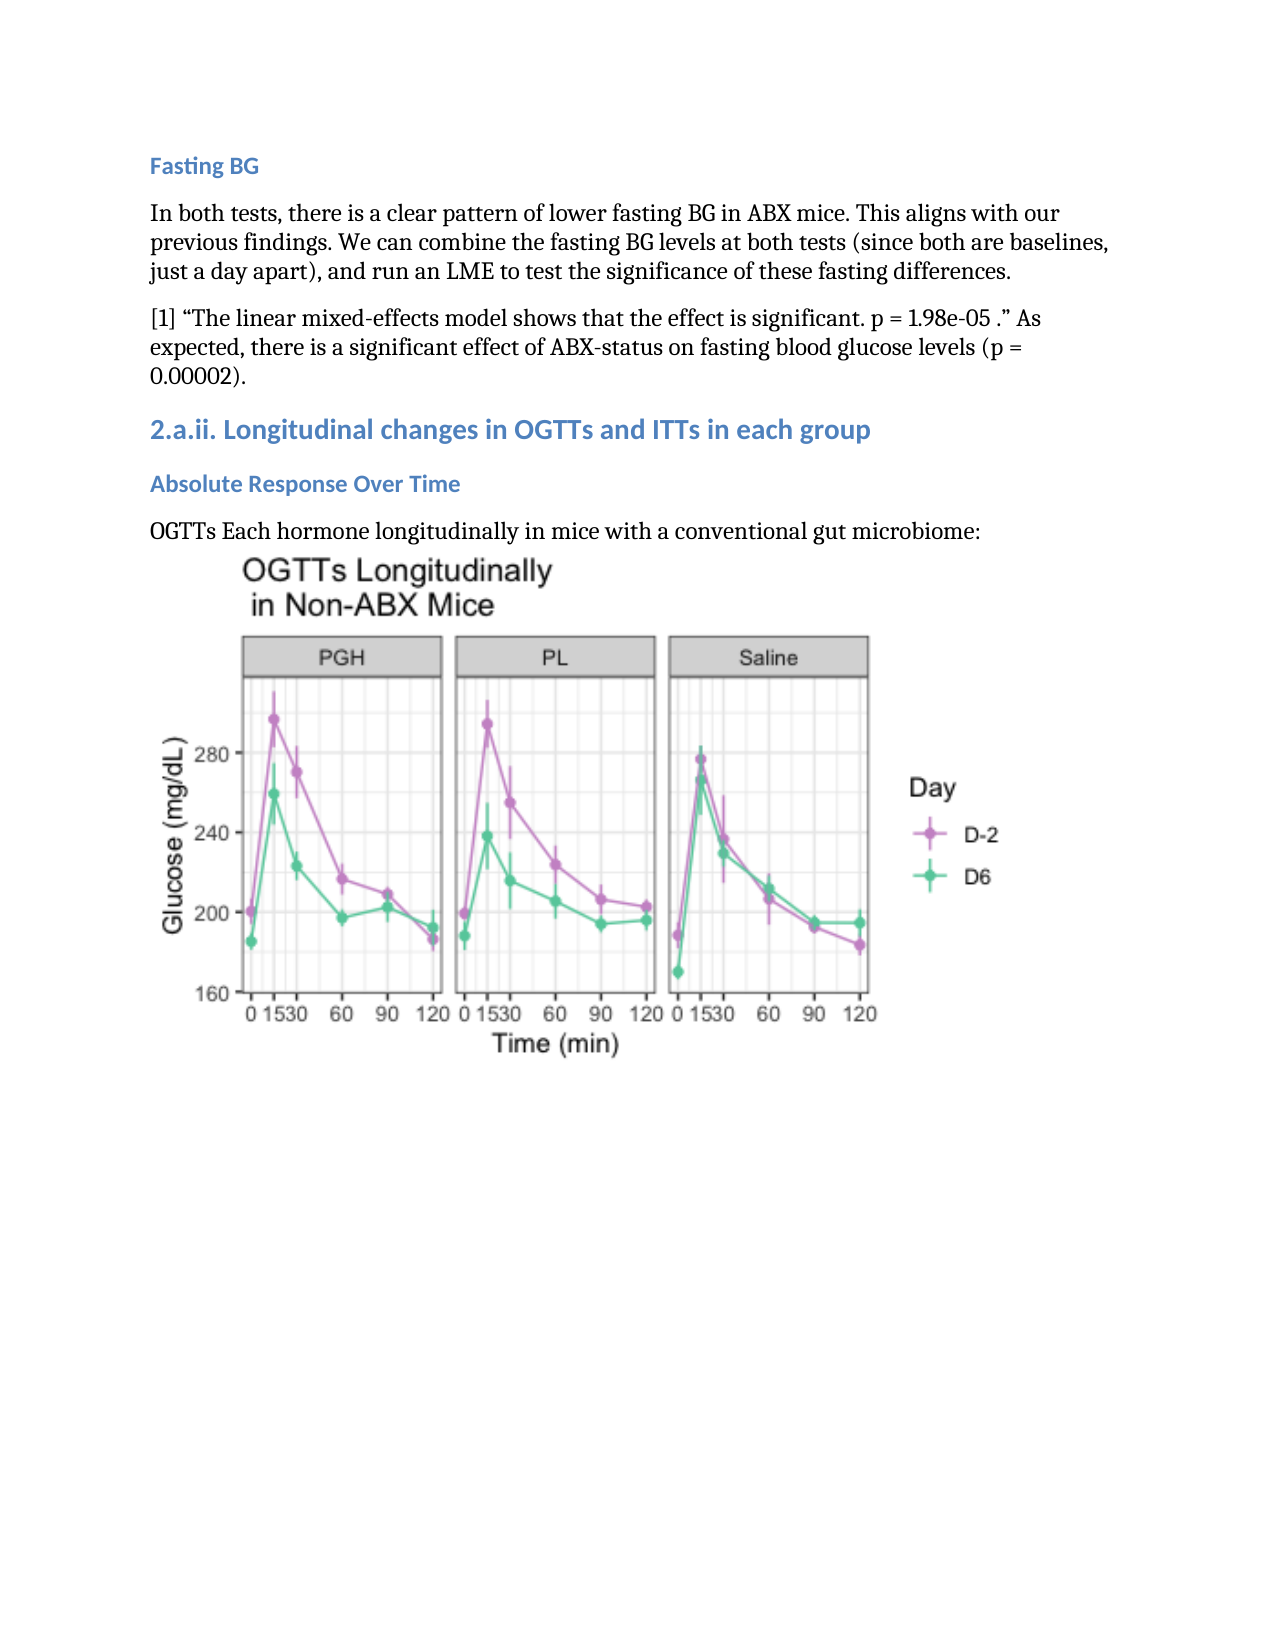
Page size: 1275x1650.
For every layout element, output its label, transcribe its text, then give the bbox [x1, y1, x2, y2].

subtitle Fasting BG [150, 150, 1125, 181]
text In both tests, there is a clear pattern of lower fasting BG in ABX mice. This aligns with our previous findings. We can combine the fasting BG levels at both tests (since both are baselines, just a day apart), and run an LME to test the significance of these fasting differences. [150, 199, 1125, 286]
subtitle 2.a.ii. Longitudinal changes in OGTTs and ITTs in each group [150, 411, 1125, 447]
picture [150, 545, 1025, 1071]
text [1] “The linear mixed-effects model shows that the effect is significant. p = 1.98e-05 .” As expected, there is a significant effect of ABX-status on fasting blood glucose levels (p = 0.00002). [150, 304, 1125, 391]
subtitle Absolute Response Over Time [150, 468, 1125, 498]
